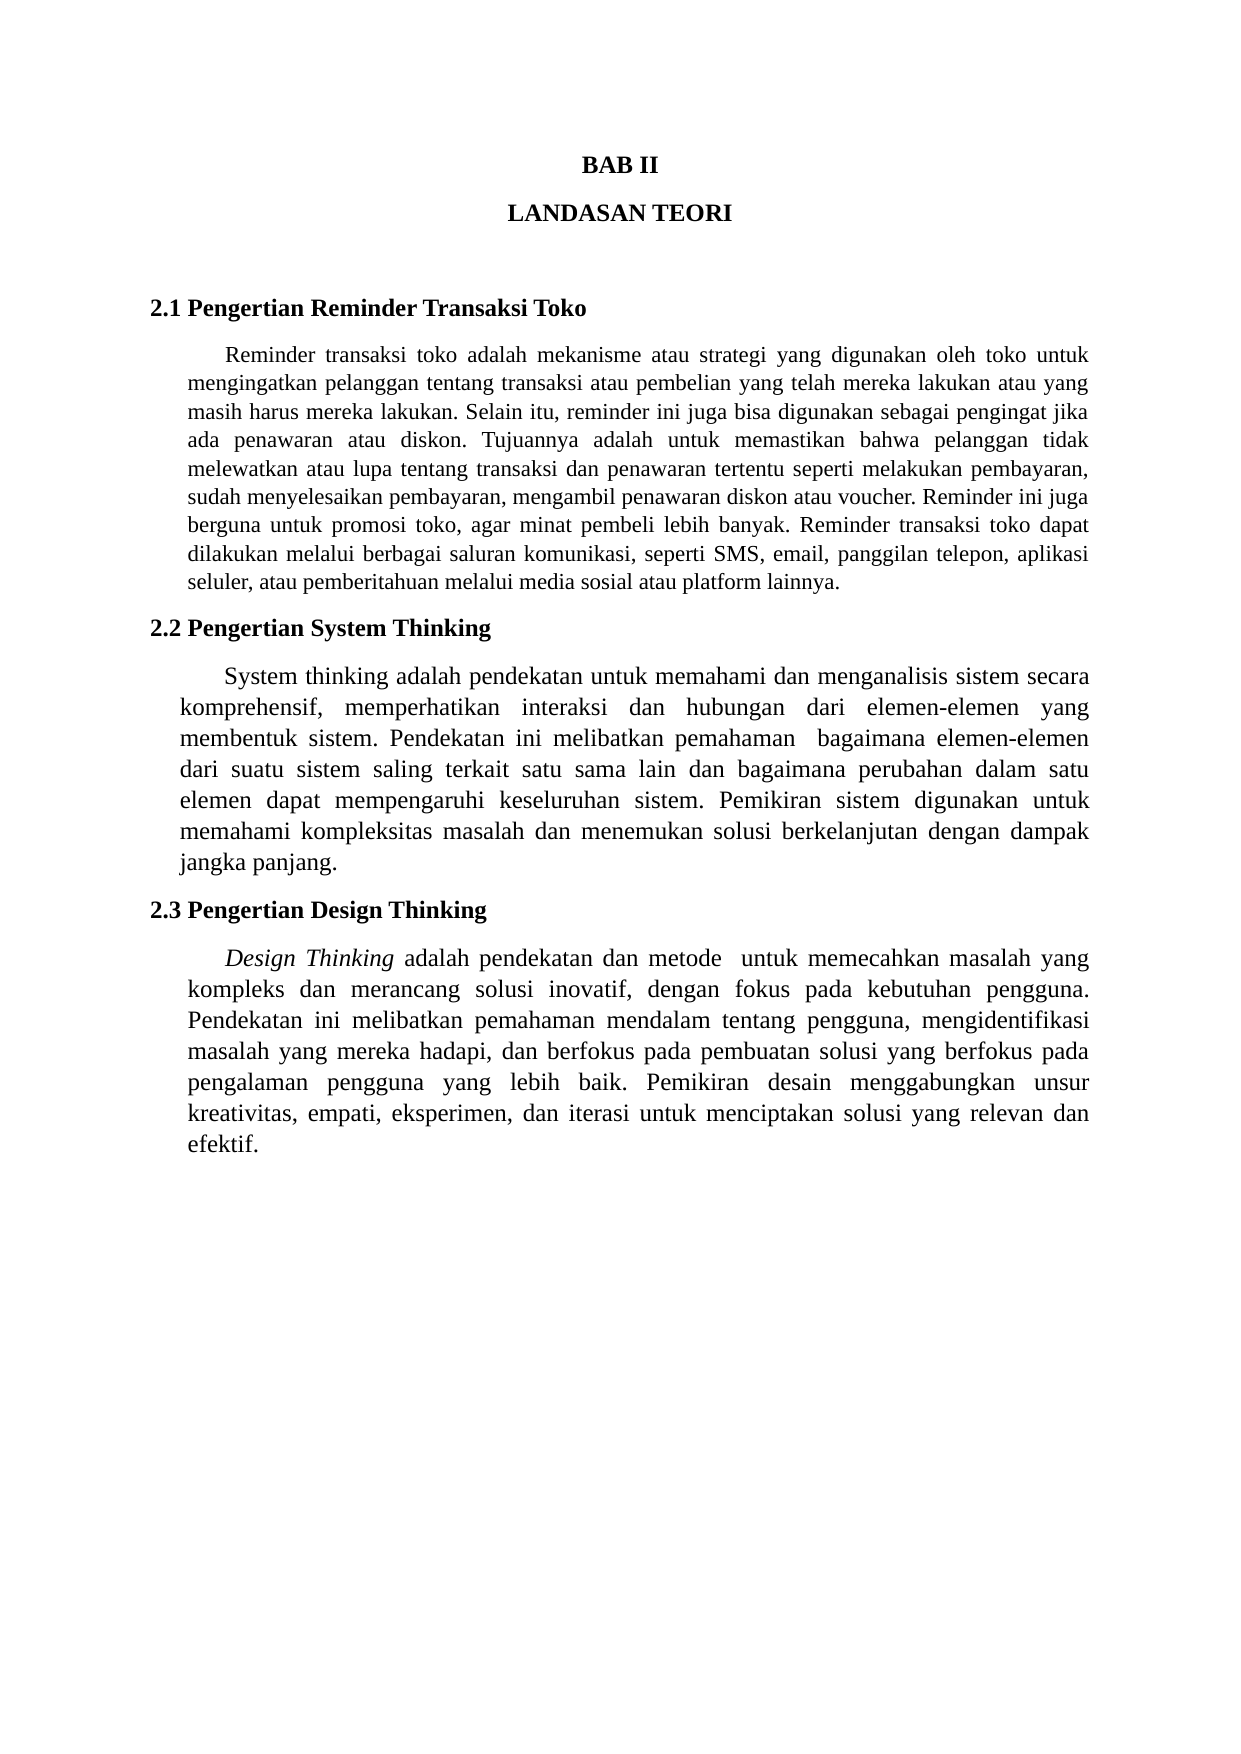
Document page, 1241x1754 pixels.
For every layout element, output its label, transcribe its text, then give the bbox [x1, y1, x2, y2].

text System thinking adalah pendekatan untuk memahami dan menganalisis sistem secara komprehensif, memperhatikan interaksi dan hubungan dari elemen-elemen yang membentuk sistem. Pendekatan ini melibatkan pemahaman bagaimana elemen-elemen dari suatu sistem saling terkait satu sama lain dan bagaimana perubahan dalam satu elemen dapat mempengaruhi keseluruhan sistem. Pemikiran sistem digunakan untuk memahami kompleksitas masalah dan menemukan solusi berkelanjutan dengan dampak jangka panjang. [179, 661, 1090, 876]
text Design Thinking adalah pendekatan dan metode untuk memecahkan masalah yang kompleks dan merancang solusi inovatif, dengan fokus pada kebutuhan pengguna. Pendekatan ini melibatkan pemahaman mendalam tentang pengguna, mengidentifikasi masalah yang mereka hadapi, dan berfokus pada pembuatan solusi yang berfokus pada pengalaman pengguna yang lebih baik. Pemikiran desain menggabungkan unsur kreativitas, empati, eksperimen, dan iterasi untuk menciptakan solusi yang relevan dan efektif. [187, 943, 1090, 1158]
list Reminder transaksi toko adalah mekanisme atau strategi yang digunakan oleh toko untuk mengingatkan pelanggan tentang transaksi atau pembelian yang telah mereka lakukan atau yang masih harus mereka lakukan. Selain itu, reminder ini juga bisa digunakan sebagai pengingat jika ada penawaran atau diskon. Tujuannya adalah untuk memastikan bahwa pelanggan tidak melewatkan atau lupa tentang transaksi dan penawaran tertentu seperti melakukan pembayaran, sudah menyelesaikan pembayaran, mengambil penawaran diskon atau voucher. Reminder ini juga berguna untuk promosi toko, agar minat pembeli lebih banyak. Reminder transaksi toko dapat dilakukan melalui berbagai saluran komunikasi, seperti SMS, email, panggilan telepon, aplikasi seluler, atau pemberitahuan melalui media sosial atau platform lainnya. [187, 341, 1090, 595]
text BAB II [150, 150, 1090, 179]
text 2.3 Pengertian Design Thinking [150, 895, 1090, 924]
text 2.1 Pengertian Reminder Transaksi Toko [150, 293, 1090, 322]
text LANDASAN TEORI [150, 198, 1090, 226]
text 2.2 Pengertian System Thinking [150, 613, 1090, 642]
